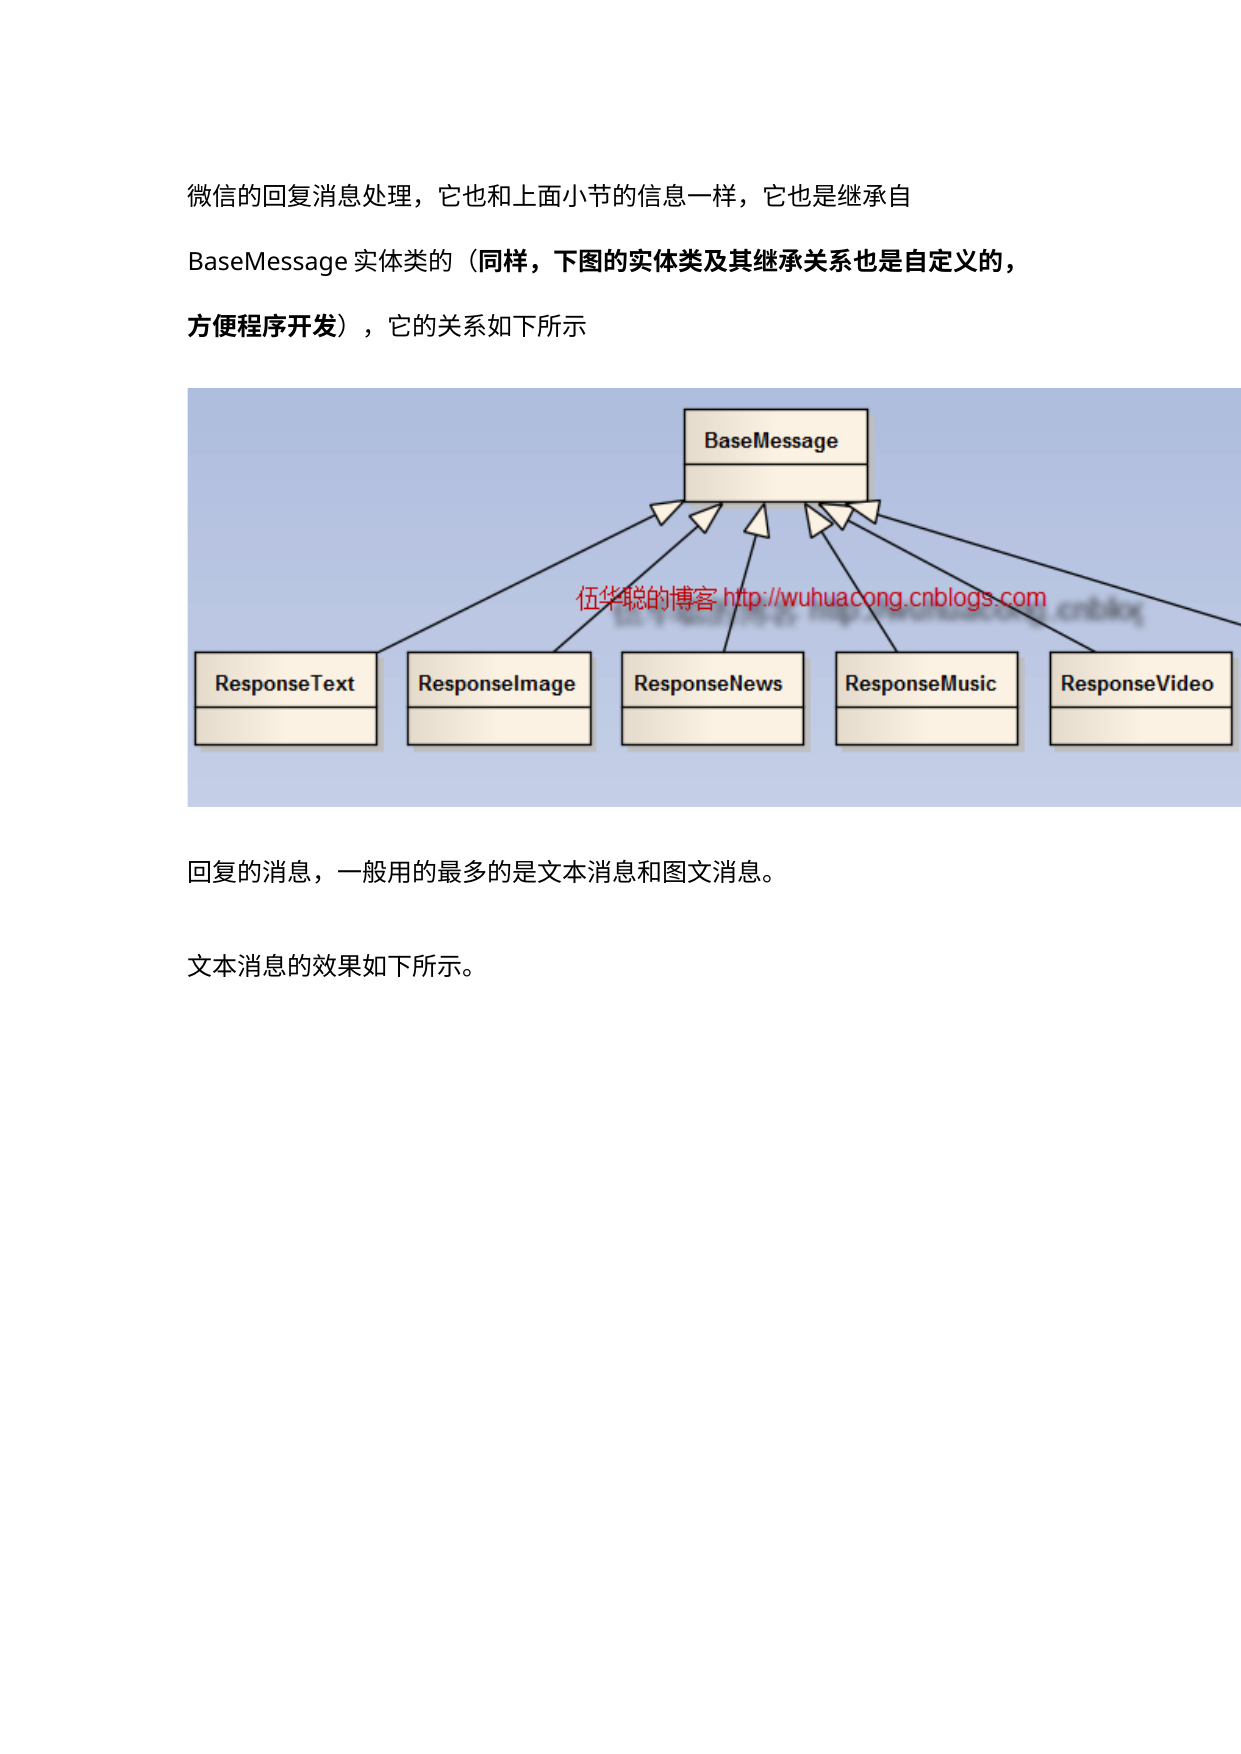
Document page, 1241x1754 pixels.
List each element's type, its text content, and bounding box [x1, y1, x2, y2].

picture [187, 388, 1241, 807]
text 文本消息的效果如下所示。 [187, 932, 1053, 997]
text 微信的回复消息处理，它也和上面小节的信息一样，它也是继承自BaseMessage实体类的（同样，下图的实体类及其继承关系也是自定义的，方便程序开发），它的关系如下所示 [187, 162, 1053, 357]
text 回复的消息，一般用的最多的是文本消息和图文消息。 [187, 838, 1053, 903]
